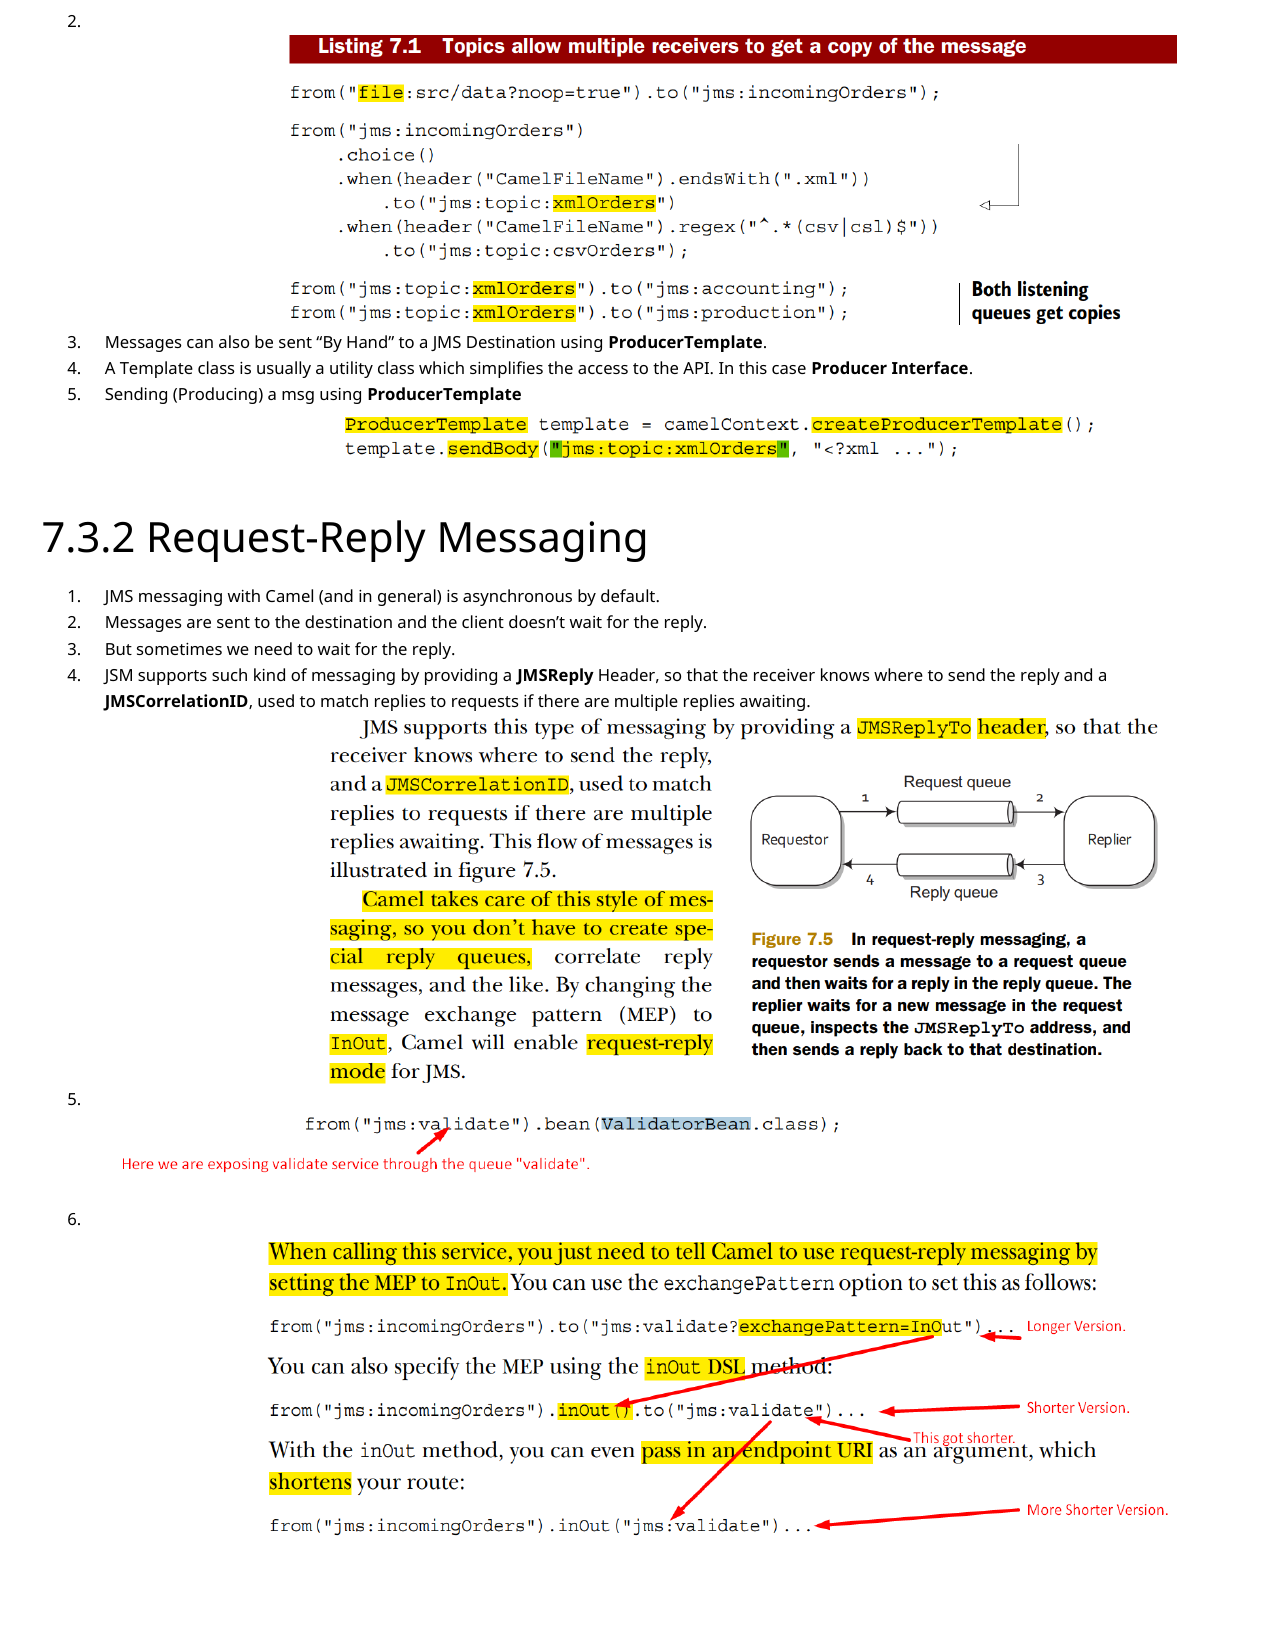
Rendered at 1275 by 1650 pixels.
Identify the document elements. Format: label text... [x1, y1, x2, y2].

list Messages are sent to the destination and the client doesn’t wait for the reply. [67, 611, 1255, 634]
picture [104, 715, 1275, 1084]
subtitle 7.3.2 Request-Reply Messaging [41, 507, 1255, 564]
list Messages can also be sent “By Hand” to a JMS Destination using ProducerTemplate. [67, 331, 1255, 353]
picture [67, 35, 1275, 328]
list JMS messaging with Camel (and in general) is asynchronous by default. [67, 585, 1255, 608]
picture [67, 1113, 1275, 1205]
picture [67, 1233, 1235, 1540]
picture [104, 408, 1275, 463]
list A Template class is usually a utility class which simplifies the access to the API. In this case Producer Interface. [67, 357, 1255, 379]
list But sometimes we need to wait for the reply. [67, 637, 1255, 660]
